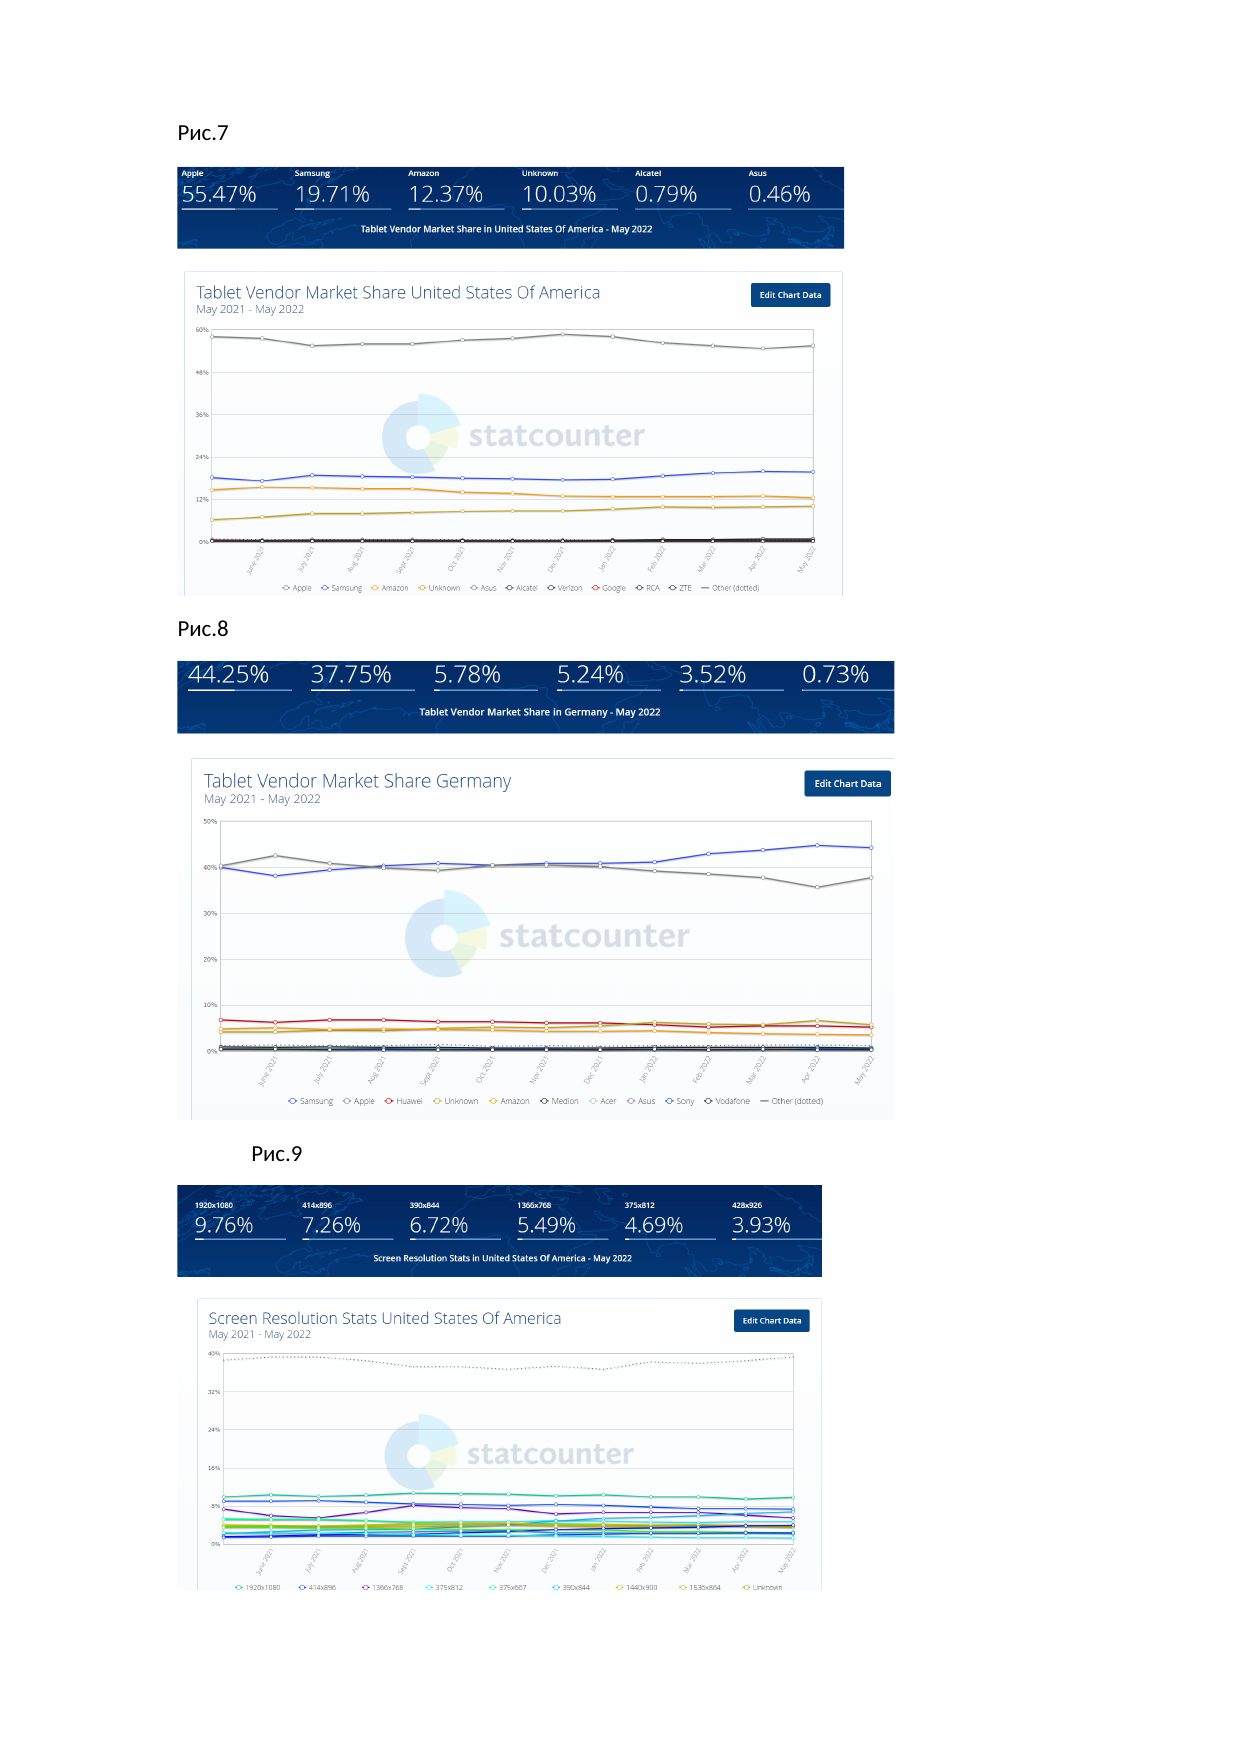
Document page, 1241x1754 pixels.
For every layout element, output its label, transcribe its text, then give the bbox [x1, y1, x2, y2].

text Рис.9 [177, 1139, 1152, 1167]
picture [177, 661, 895, 1120]
picture [177, 1185, 822, 1590]
text Рис.7 [177, 118, 1152, 146]
picture [177, 165, 845, 596]
text Рис.8 [177, 614, 1152, 642]
